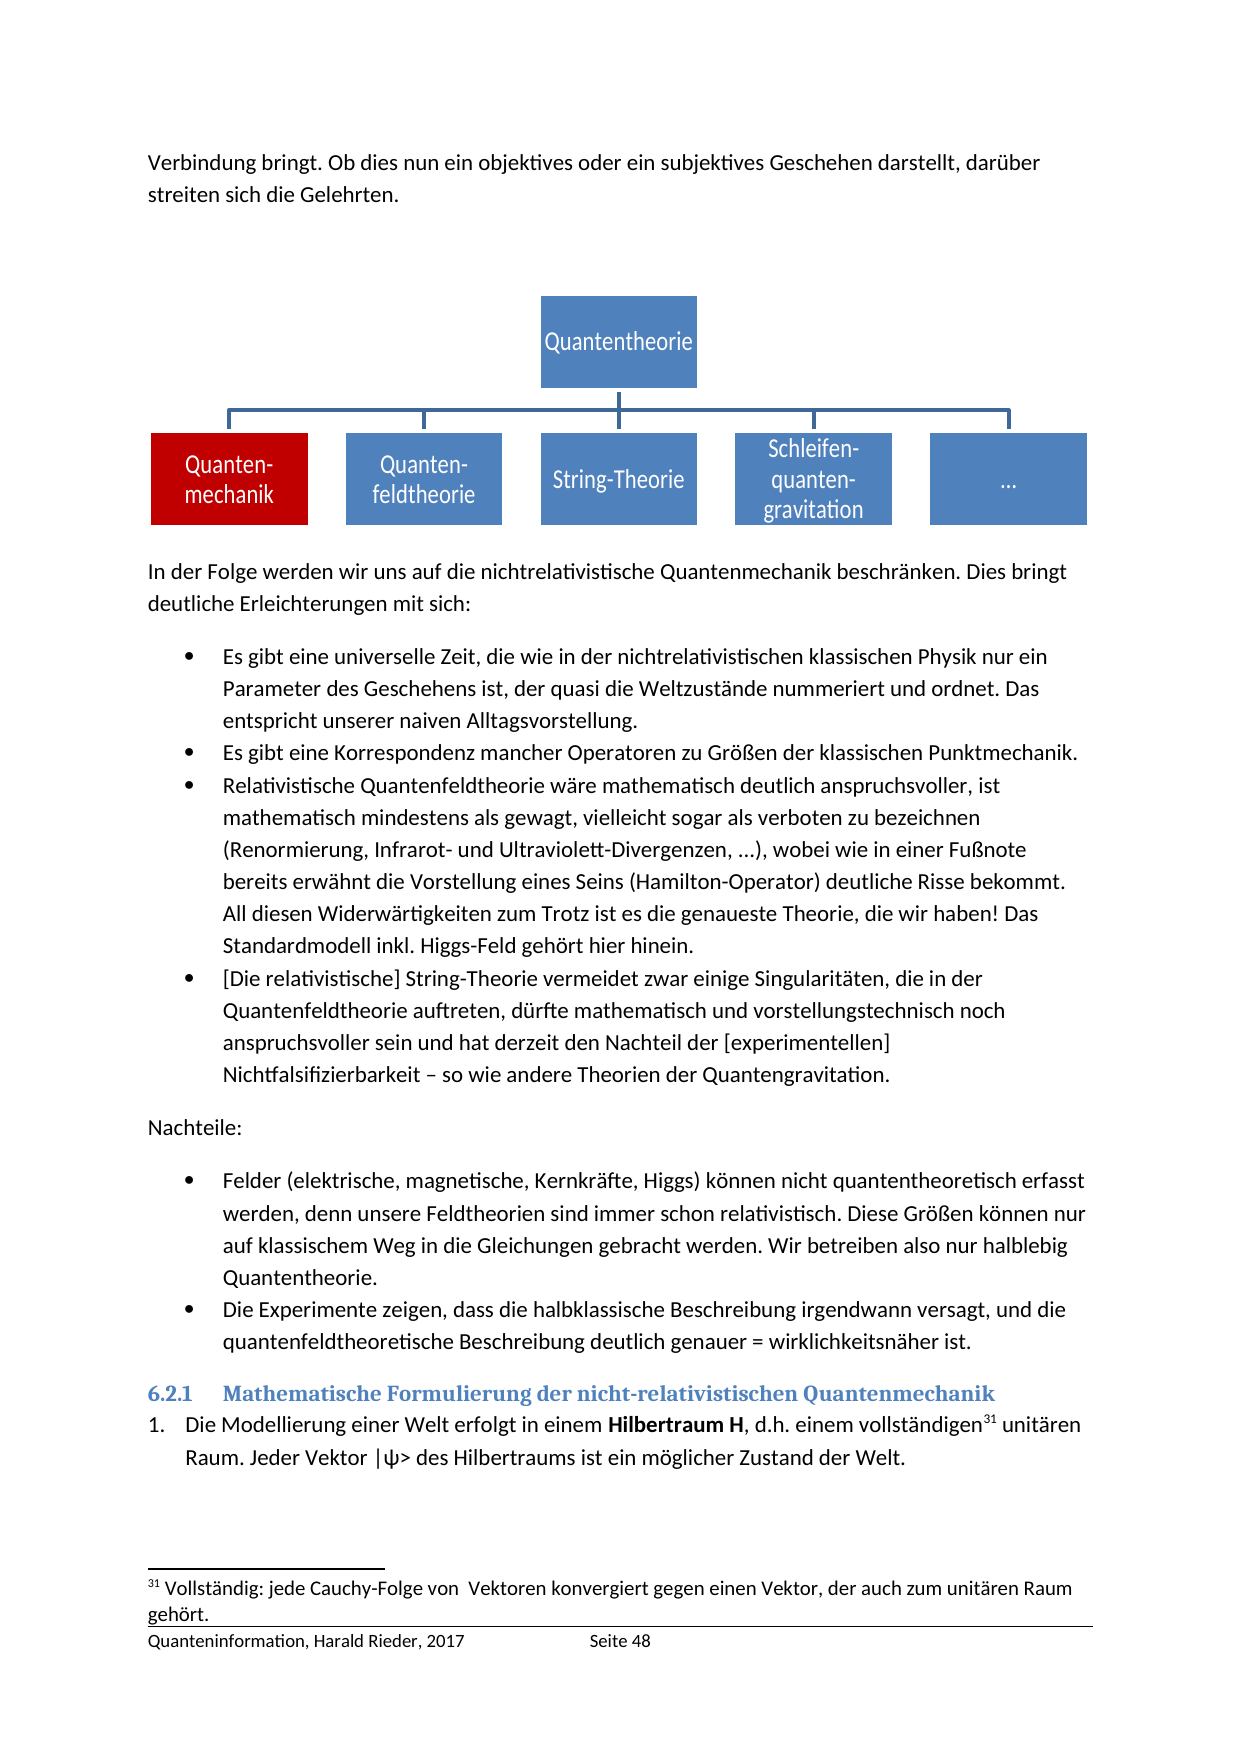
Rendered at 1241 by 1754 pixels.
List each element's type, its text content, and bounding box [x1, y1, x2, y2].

list Relativistische Quantenfeldtheorie wäre mathematisch deutlich anspruchsvoller, ist mathematisch mindestens als gewagt, vielleicht sogar als verboten zu bezeichnen (Renormierung, Infrarot- und Ultraviolett-Divergenzen, ...), wobei wie in einer Fußnote bereits erwähnt die Vorstellung eines Seins (Hamilton-Operator) deutliche Risse bekommt. All diesen Widerwärtigkeiten zum Trotz ist es die genaueste Theorie, die wir haben! Das Standardmodell inkl. Higgs-Feld gehört hier hinein. [185, 771, 1093, 960]
list Felder (elektrische, magnetische, Kernkräfte, Higgs) können nicht quantentheoretisch erfasst werden, denn unsere Feldtheorien sind immer schon relativistisch. Diese Größen können nur auf klassischem Weg in die Gleichungen gebracht werden. Wir betreiben also nur halblebig Quantentheorie. [185, 1166, 1093, 1291]
subtitle Mathematische Formulierung der nicht-relativistischen Quantenmechanik [148, 1380, 1093, 1407]
list Die Modellierung einer Welt erfolgt in einem Hilbertraum H, d.h. einem vollständigen unitären Raum. Jeder Vektor |ψ> des Hilbertraums ist ein möglicher Zustand der Welt. [148, 1411, 1093, 1471]
list Es gibt eine Korrespondenz mancher Operatoren zu Größen der klassischen Punktmechanik. [185, 738, 1093, 767]
list Die Experimente zeigen, dass die halbklassische Beschreibung irgendwann versagt, und die quantenfeldtheoretische Beschreibung deutlich genauer = wirklichkeitsnäher ist. [185, 1295, 1093, 1355]
text In der Folge werden wir uns auf die nichtrelativistische Quantenmechanik beschränken. Dies bringt deutliche Erleichterungen mit sich: [148, 557, 1093, 617]
list [Die relativistische] String-Theorie vermeidet zwar einige Singularitäten, die in der Quantenfeldtheorie auftreten, dürfte mathematisch und vorstellungstechnisch noch anspruchsvoller sein und hat derzeit den Nachteil der [experimentellen] Nichtfalsifizierbarkeit – so wie andere Theorien der Quantengravitation. [185, 964, 1093, 1088]
list Es gibt eine universelle Zeit, die wie in der nichtrelativistischen klassischen Physik nur ein Parameter des Geschehens ist, der quasi die Weltzustände nummeriert und ordnet. Das entspricht unserer naiven Alltagsvorstellung. [185, 642, 1093, 734]
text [148, 148, 1093, 208]
text Nachteile: [148, 1113, 1093, 1141]
